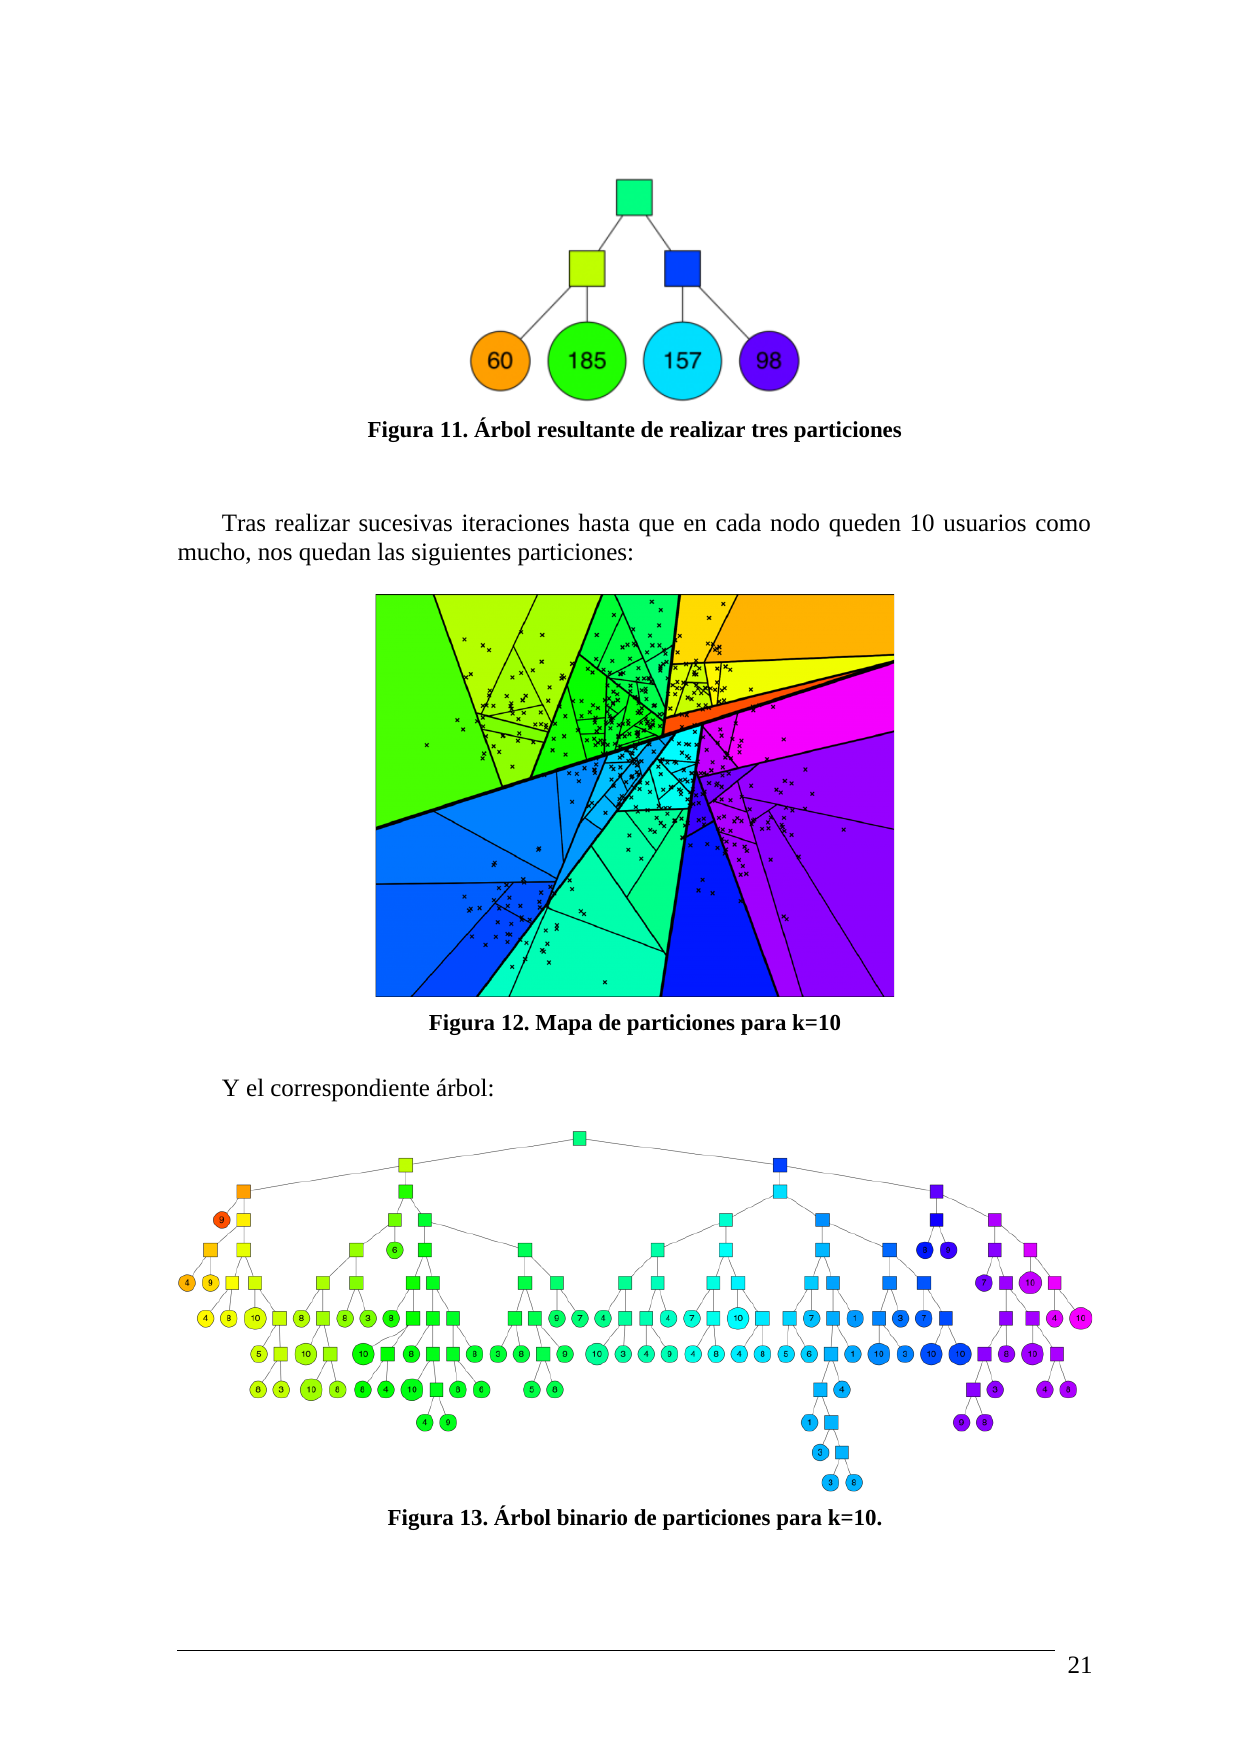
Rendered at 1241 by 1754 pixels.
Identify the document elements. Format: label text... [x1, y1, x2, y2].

picture [177, 1130, 1093, 1492]
text Figura 12. Mapa de particiones para k=10 [177, 1009, 1092, 1035]
text Y el correspondiente árbol: [177, 1073, 1092, 1101]
picture [375, 594, 895, 997]
text Figura 11. Árbol resultante de realizar tres particiones [177, 416, 1092, 442]
text Tras realizar sucesivas iteraciones hasta que en cada nodo queden 10 usuarios como mucho, nos quedan las siguientes particiones: [177, 508, 1092, 566]
text Figura 13. Árbol binario de particiones para k=10. [177, 1504, 1092, 1530]
picture [467, 176, 803, 404]
